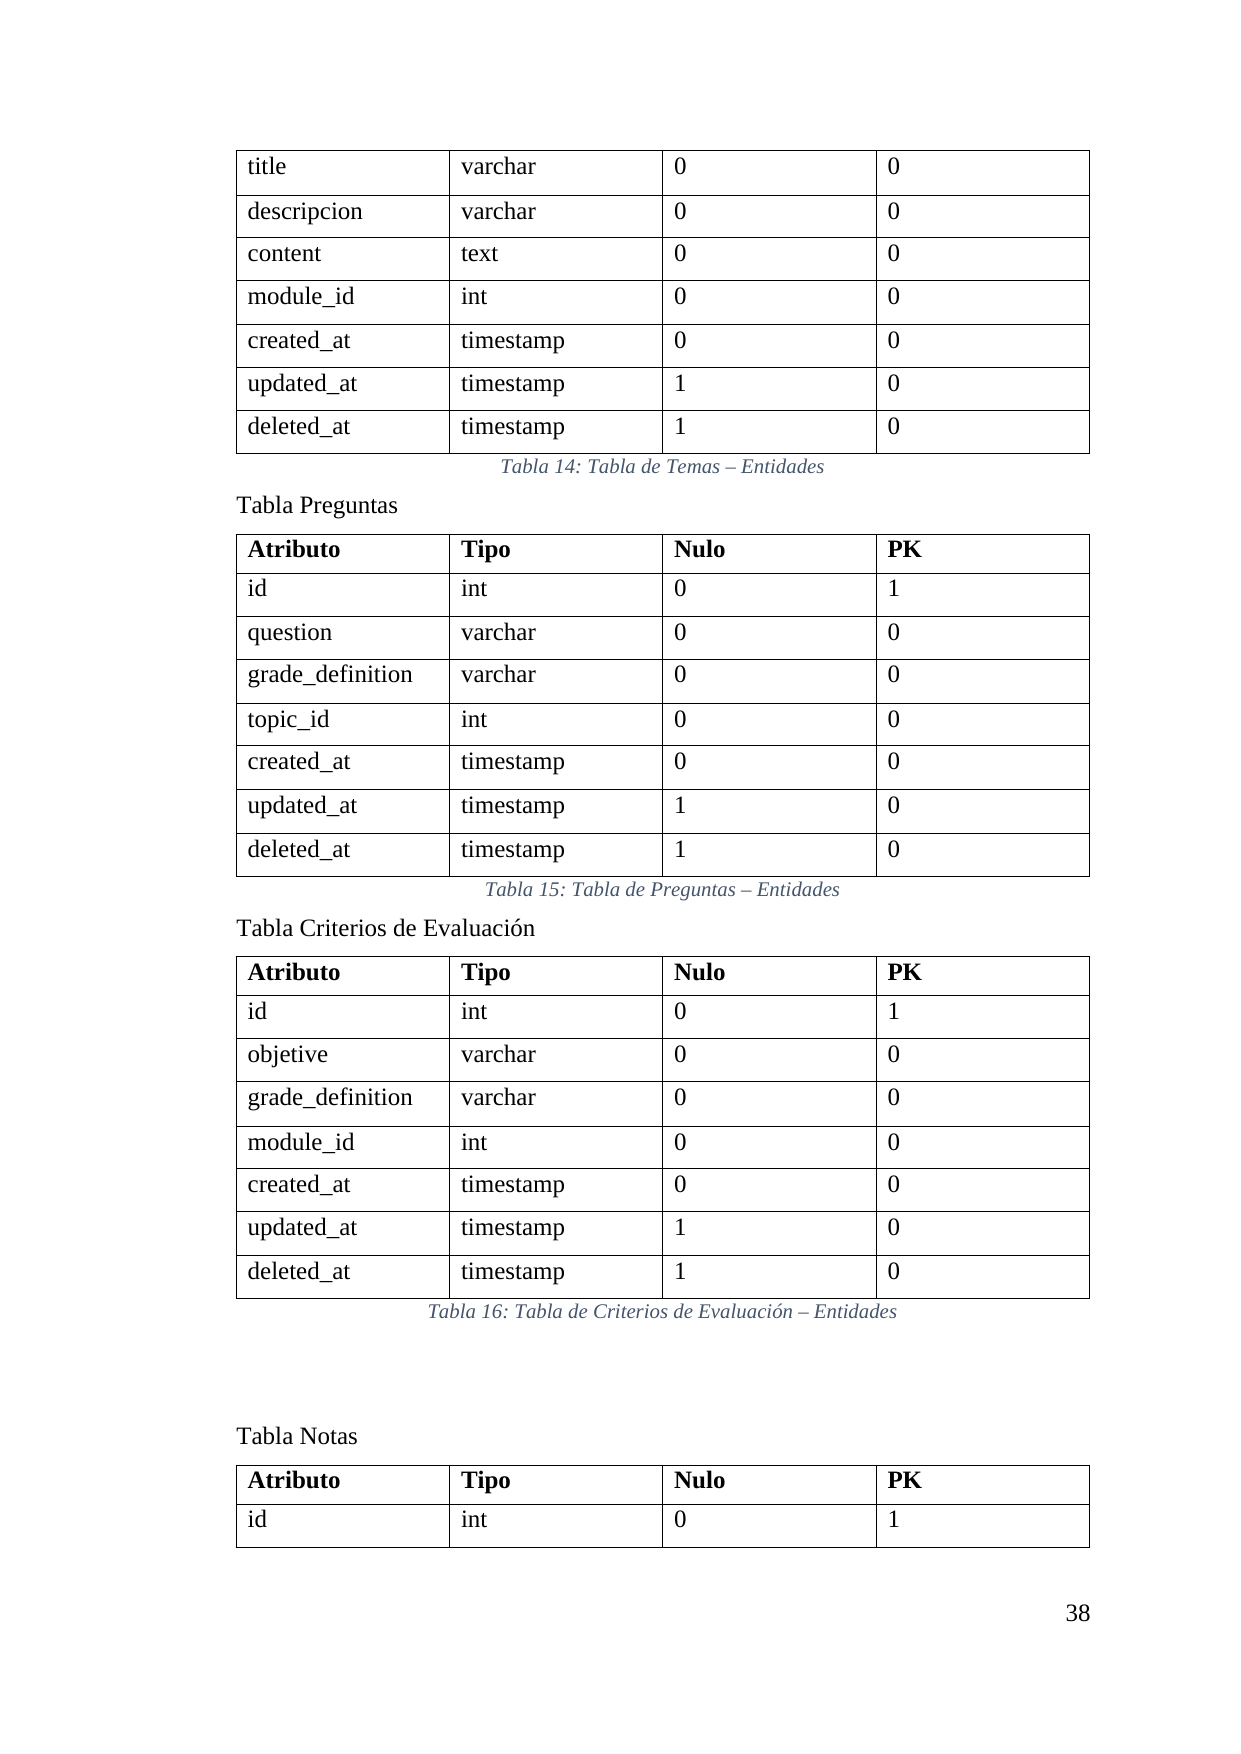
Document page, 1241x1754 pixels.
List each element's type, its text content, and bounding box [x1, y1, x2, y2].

table_cell 1 [877, 1505, 1089, 1547]
table_cell 0 [877, 325, 1089, 367]
table_header Nulo [663, 957, 876, 995]
table_cell 1 [663, 790, 876, 833]
table_header Atributo [237, 1466, 449, 1503]
table_cell 0 [877, 790, 1089, 833]
table_cell 0 [877, 411, 1089, 453]
table_cell 0 [663, 196, 876, 237]
text Tabla 16: Tabla de Criterios de Evaluación – Entidades [236, 1299, 1090, 1323]
text Tabla 14: Tabla de Temas – Entidades [236, 454, 1090, 478]
table_cell id [237, 1505, 449, 1547]
table_cell 0 [663, 1082, 876, 1126]
subtitle Tabla Notas [236, 1421, 1090, 1450]
table_cell timestamp [450, 1212, 662, 1255]
table_cell 0 [877, 746, 1089, 789]
table_cell 0 [877, 238, 1089, 280]
table_cell int [450, 996, 662, 1038]
table_cell created_at [237, 1169, 449, 1211]
table_header Nulo [663, 1466, 876, 1503]
table_cell objetive [237, 1039, 449, 1081]
table_cell 0 [663, 660, 876, 703]
table_cell updated_at [237, 790, 449, 833]
table_header PK [877, 957, 1089, 995]
table_cell grade_definition [237, 660, 449, 703]
table_cell id [237, 996, 449, 1038]
table_cell content [237, 238, 449, 280]
table_cell timestamp [450, 790, 662, 833]
table_cell int [450, 574, 662, 616]
table_cell created_at [237, 746, 449, 789]
table_cell timestamp [450, 1256, 662, 1298]
table_cell 0 [663, 151, 876, 195]
table_cell int [450, 704, 662, 745]
table_cell varchar [450, 660, 662, 703]
table_cell timestamp [450, 411, 662, 453]
table_header Tipo [450, 535, 662, 572]
table_cell 1 [663, 411, 876, 453]
table_cell 1 [663, 1212, 876, 1255]
table_cell 0 [877, 151, 1089, 195]
table_cell 0 [663, 1039, 876, 1081]
table_cell created_at [237, 325, 449, 367]
table_cell 1 [663, 368, 876, 410]
table_cell 0 [877, 660, 1089, 703]
table_cell timestamp [450, 368, 662, 410]
table_cell timestamp [450, 746, 662, 789]
table_cell timestamp [450, 325, 662, 367]
table_cell 0 [877, 281, 1089, 324]
table_cell descripcion [237, 196, 449, 237]
table_cell timestamp [450, 834, 662, 876]
table_cell int [450, 281, 662, 324]
table_cell timestamp [450, 1169, 662, 1211]
table_cell question [237, 617, 449, 658]
table_cell 0 [663, 574, 876, 616]
table_cell varchar [450, 617, 662, 658]
table_header Tipo [450, 1466, 662, 1503]
table_cell 1 [877, 574, 1089, 616]
table_cell 0 [877, 617, 1089, 658]
table_cell module_id [237, 281, 449, 324]
table_header PK [877, 535, 1089, 572]
table_cell 0 [877, 704, 1089, 745]
table_cell 1 [663, 1256, 876, 1298]
text Tabla 15: Tabla de Preguntas – Entidades [236, 877, 1090, 901]
table_cell 0 [663, 1169, 876, 1211]
table_cell 0 [663, 1127, 876, 1168]
table_header Nulo [663, 535, 876, 572]
table_cell 0 [663, 996, 876, 1038]
table_cell deleted_at [237, 411, 449, 453]
table_cell 0 [877, 196, 1089, 237]
table_cell 0 [663, 617, 876, 658]
table_cell deleted_at [237, 834, 449, 876]
table_cell 0 [877, 368, 1089, 410]
table_cell 0 [877, 834, 1089, 876]
table_cell 0 [877, 1212, 1089, 1255]
table_cell int [450, 1505, 662, 1547]
table_cell 0 [877, 1256, 1089, 1298]
table_cell 0 [663, 325, 876, 367]
table_header PK [877, 1466, 1089, 1503]
table_cell varchar [450, 1039, 662, 1081]
table_cell 1 [663, 834, 876, 876]
table_cell 0 [877, 1127, 1089, 1168]
subtitle Tabla Criterios de Evaluación [236, 913, 1090, 942]
table_header Atributo [237, 535, 449, 572]
table_cell topic_id [237, 704, 449, 745]
table_cell text [450, 238, 662, 280]
table_cell 0 [663, 704, 876, 745]
table_cell varchar [450, 1082, 662, 1126]
table_cell grade_definition [237, 1082, 449, 1126]
table_cell 0 [663, 746, 876, 789]
table_cell 1 [877, 996, 1089, 1038]
subtitle Tabla Preguntas [236, 490, 1090, 519]
table_cell updated_at [237, 1212, 449, 1255]
table_cell 0 [877, 1082, 1089, 1126]
table_cell id [237, 574, 449, 616]
table_cell 0 [663, 281, 876, 324]
table_cell varchar [450, 196, 662, 237]
table_cell int [450, 1127, 662, 1168]
table_header Tipo [450, 957, 662, 995]
table_cell module_id [237, 1127, 449, 1168]
table_cell 0 [663, 1505, 876, 1547]
table_cell 0 [877, 1039, 1089, 1081]
table_cell deleted_at [237, 1256, 449, 1298]
table_cell varchar [450, 151, 662, 195]
table_cell title [237, 151, 449, 195]
table_cell updated_at [237, 368, 449, 410]
table_cell 0 [877, 1169, 1089, 1211]
table_header Atributo [237, 957, 449, 995]
table_cell 0 [663, 238, 876, 280]
